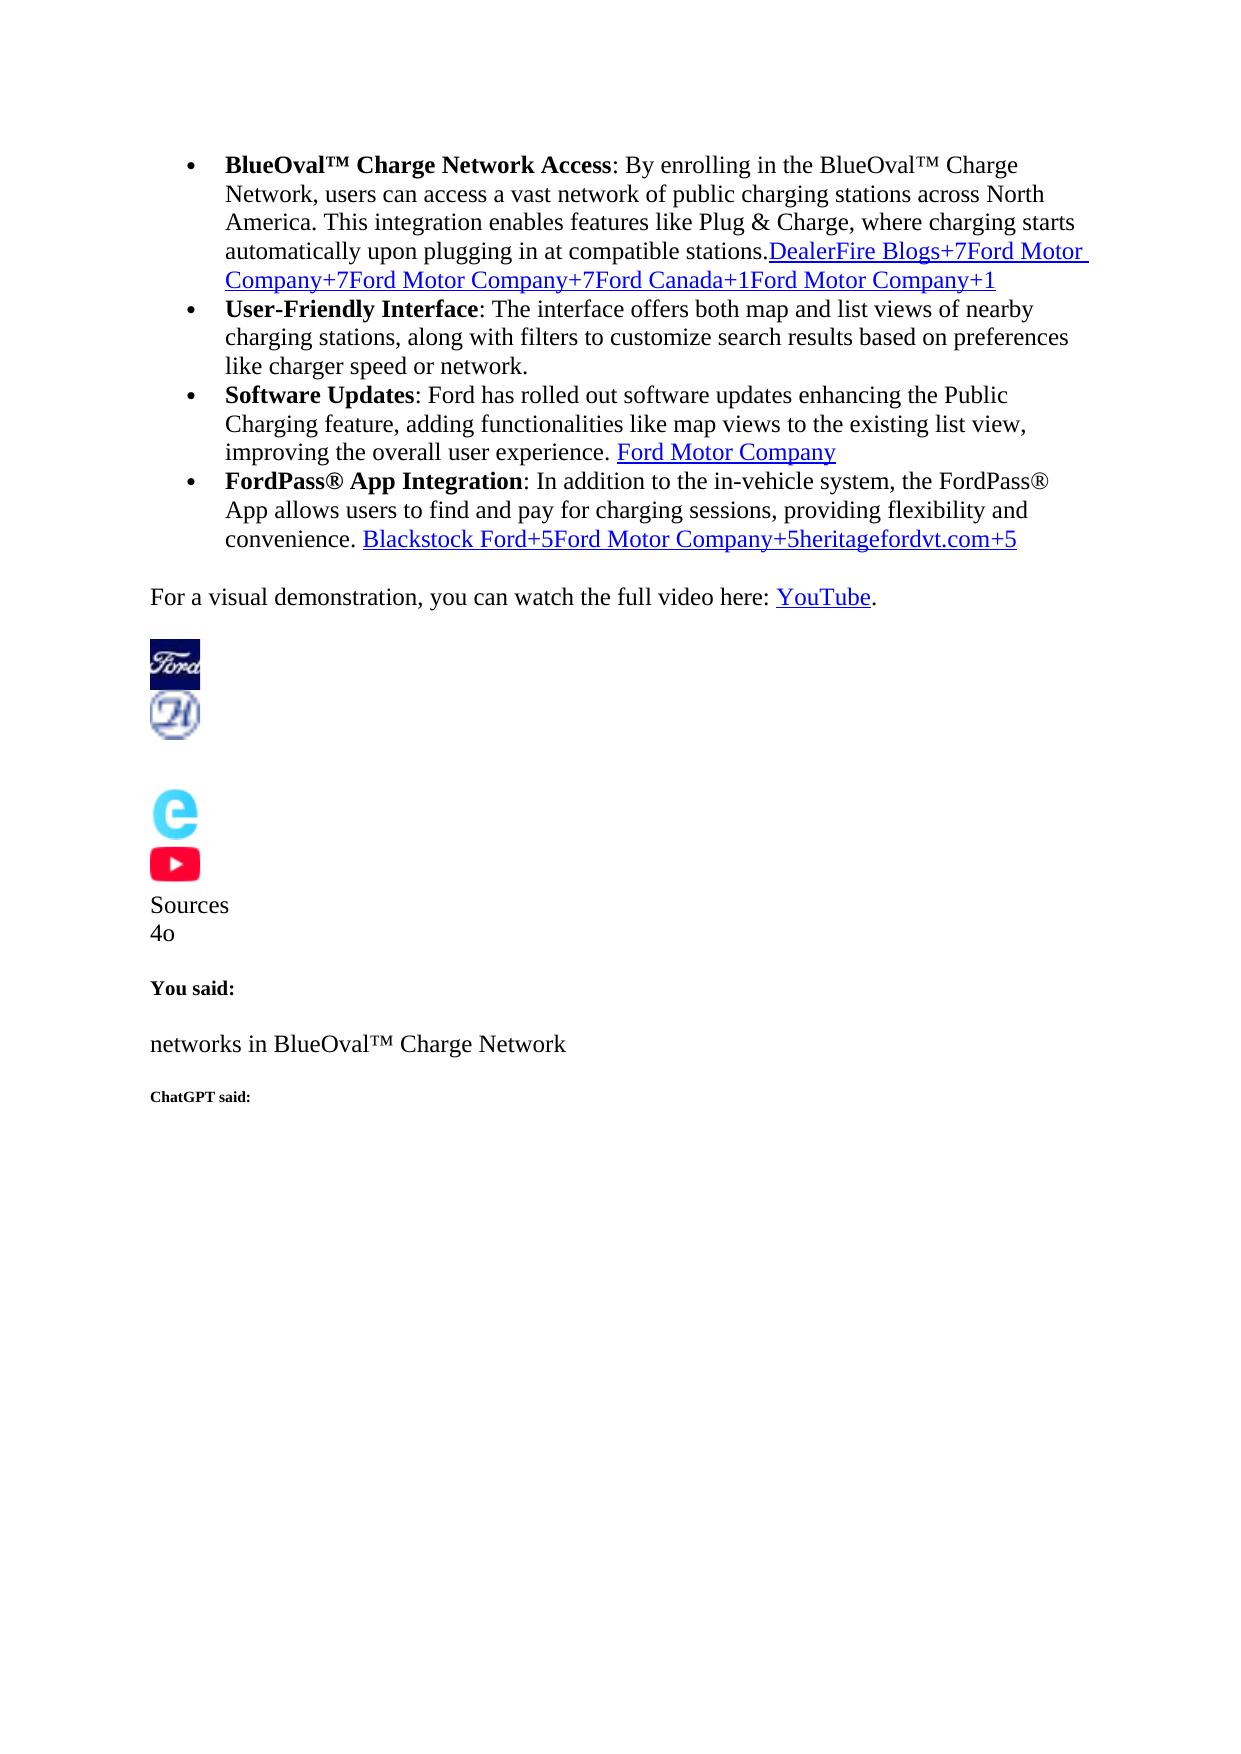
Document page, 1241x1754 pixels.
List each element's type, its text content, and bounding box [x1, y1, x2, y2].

list FordPass® App Integration: In addition to the in-vehicle system, the FordPass® App allows users to find and pay for charging sessions, providing flexibility and convenience. ​Blackstock Ford+5Ford Motor Company+5heritagefordvt.com+5 [187, 466, 1090, 552]
list BlueOval™ Charge Network Access: By enrolling in the BlueOval™ Charge Network, users can access a vast network of public charging stations across North America. This integration enables features like Plug & Charge, where charging starts automatically upon plugging in at compatible stations.​DealerFire Blogs+7Ford Motor Company+7Ford Motor Company+7Ford Canada+1Ford Motor Company+1 [187, 150, 1090, 294]
text networks in BlueOval™ Charge Network [150, 1029, 1090, 1058]
list User-Friendly Interface: The interface offers both map and list views of nearby charging stations, along with filters to customize search results based on preferences like charger speed or network.​ [187, 294, 1090, 380]
text Sources [150, 890, 1090, 918]
text 4o [150, 918, 1090, 947]
picture [150, 789, 200, 890]
list Software Updates: Ford has rolled out software updates enhancing the Public Charging feature, adding functionalities like map views to the existing list view, improving the overall user experience. ​Ford Motor Company [187, 380, 1090, 466]
picture [150, 639, 200, 740]
text ChatGPT said: [150, 1087, 1090, 1105]
text For a visual demonstration, you can watch the full video here: YouTube. [150, 582, 1090, 610]
text You said: [150, 976, 1090, 1000]
